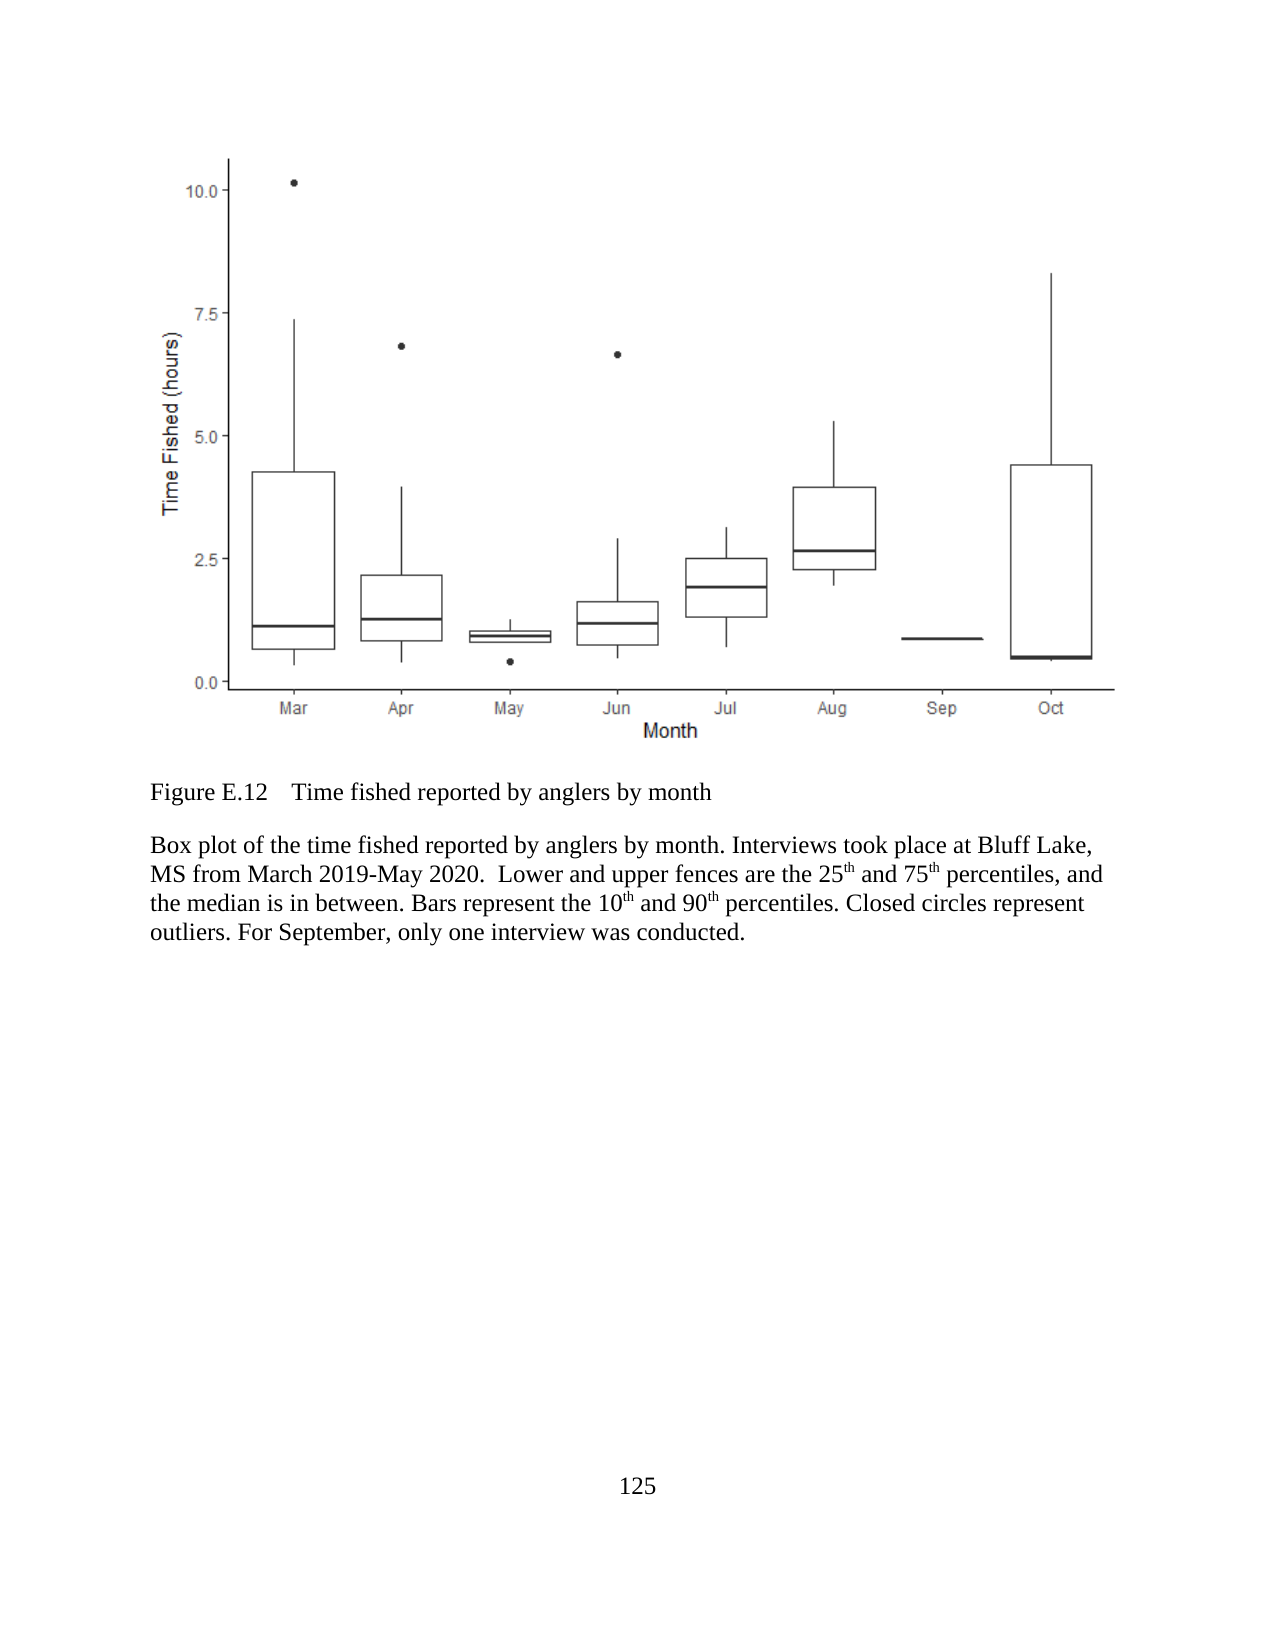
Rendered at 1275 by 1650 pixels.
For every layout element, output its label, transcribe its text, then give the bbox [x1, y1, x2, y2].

text Box plot of the time fished reported by anglers by month. Interviews took place at Bluff Lake, MS from March 2019-May 2020. Lower and upper fences are the 25th and 75th percentiles, and the median is in between. Bars represent the 10th and 90th percentiles. Closed circles represent outliers. For September, only one interview was conducted. [150, 831, 1125, 946]
title Time fished reported by anglers by month [150, 777, 1125, 806]
picture [150, 150, 1125, 752]
